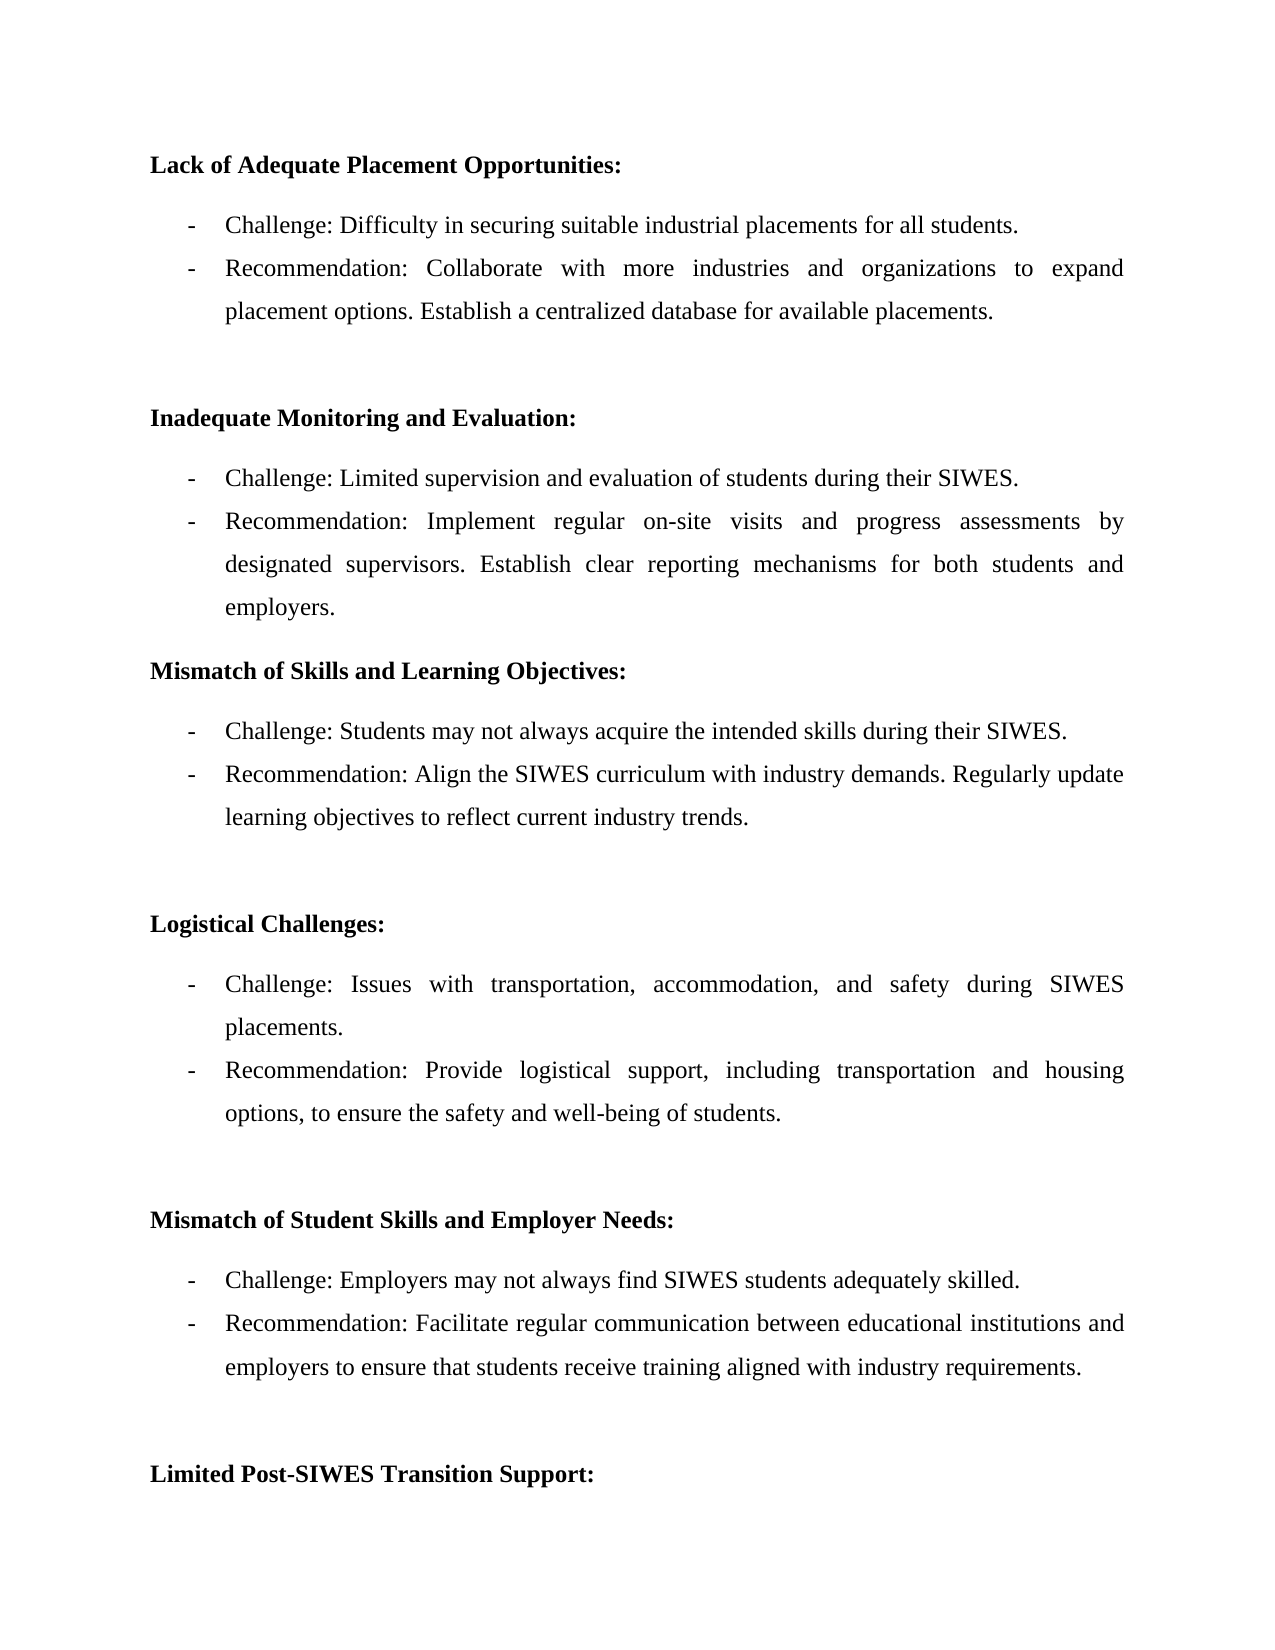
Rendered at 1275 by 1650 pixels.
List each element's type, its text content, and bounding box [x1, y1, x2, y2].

text Mismatch of Skills and Learning Objectives: [150, 656, 1125, 685]
text Inadequate Monitoring and Evaluation: [150, 403, 1125, 432]
list Recommendation: Implement regular on-site visits and progress assessments by designated supervisors. Establish clear reporting mechanisms for both students and employers. [187, 506, 1125, 621]
list Challenge: Students may not always acquire the intended skills during their SIWES. [187, 716, 1125, 745]
list Challenge: Employers may not always find SIWES students adequately skilled. [187, 1265, 1125, 1294]
text Limited Post-SIWES Transition Support: [150, 1459, 1125, 1487]
list Challenge: Issues with transportation, accommodation, and safety during SIWES placements. [187, 969, 1125, 1041]
list Recommendation: Align the SIWES curriculum with industry demands. Regularly update learning objectives to reflect current industry trends. [187, 759, 1125, 831]
list Challenge: Difficulty in securing suitable industrial placements for all students. [187, 210, 1125, 238]
text Lack of Adequate Placement Opportunities: [150, 150, 1125, 179]
text Mismatch of Student Skills and Employer Needs: [150, 1206, 1125, 1234]
list Recommendation: Collaborate with more industries and organizations to expand placement options. Establish a centralized database for available placements. [187, 253, 1125, 325]
list Challenge: Limited supervision and evaluation of students during their SIWES. [187, 463, 1125, 492]
text Logistical Challenges: [150, 909, 1125, 938]
list Recommendation: Provide logistical support, including transportation and housing options, to ensure the safety and well-being of students. [187, 1055, 1125, 1127]
list Recommendation: Facilitate regular communication between educational institutions and employers to ensure that students receive training aligned with industry requirements. [187, 1308, 1125, 1380]
